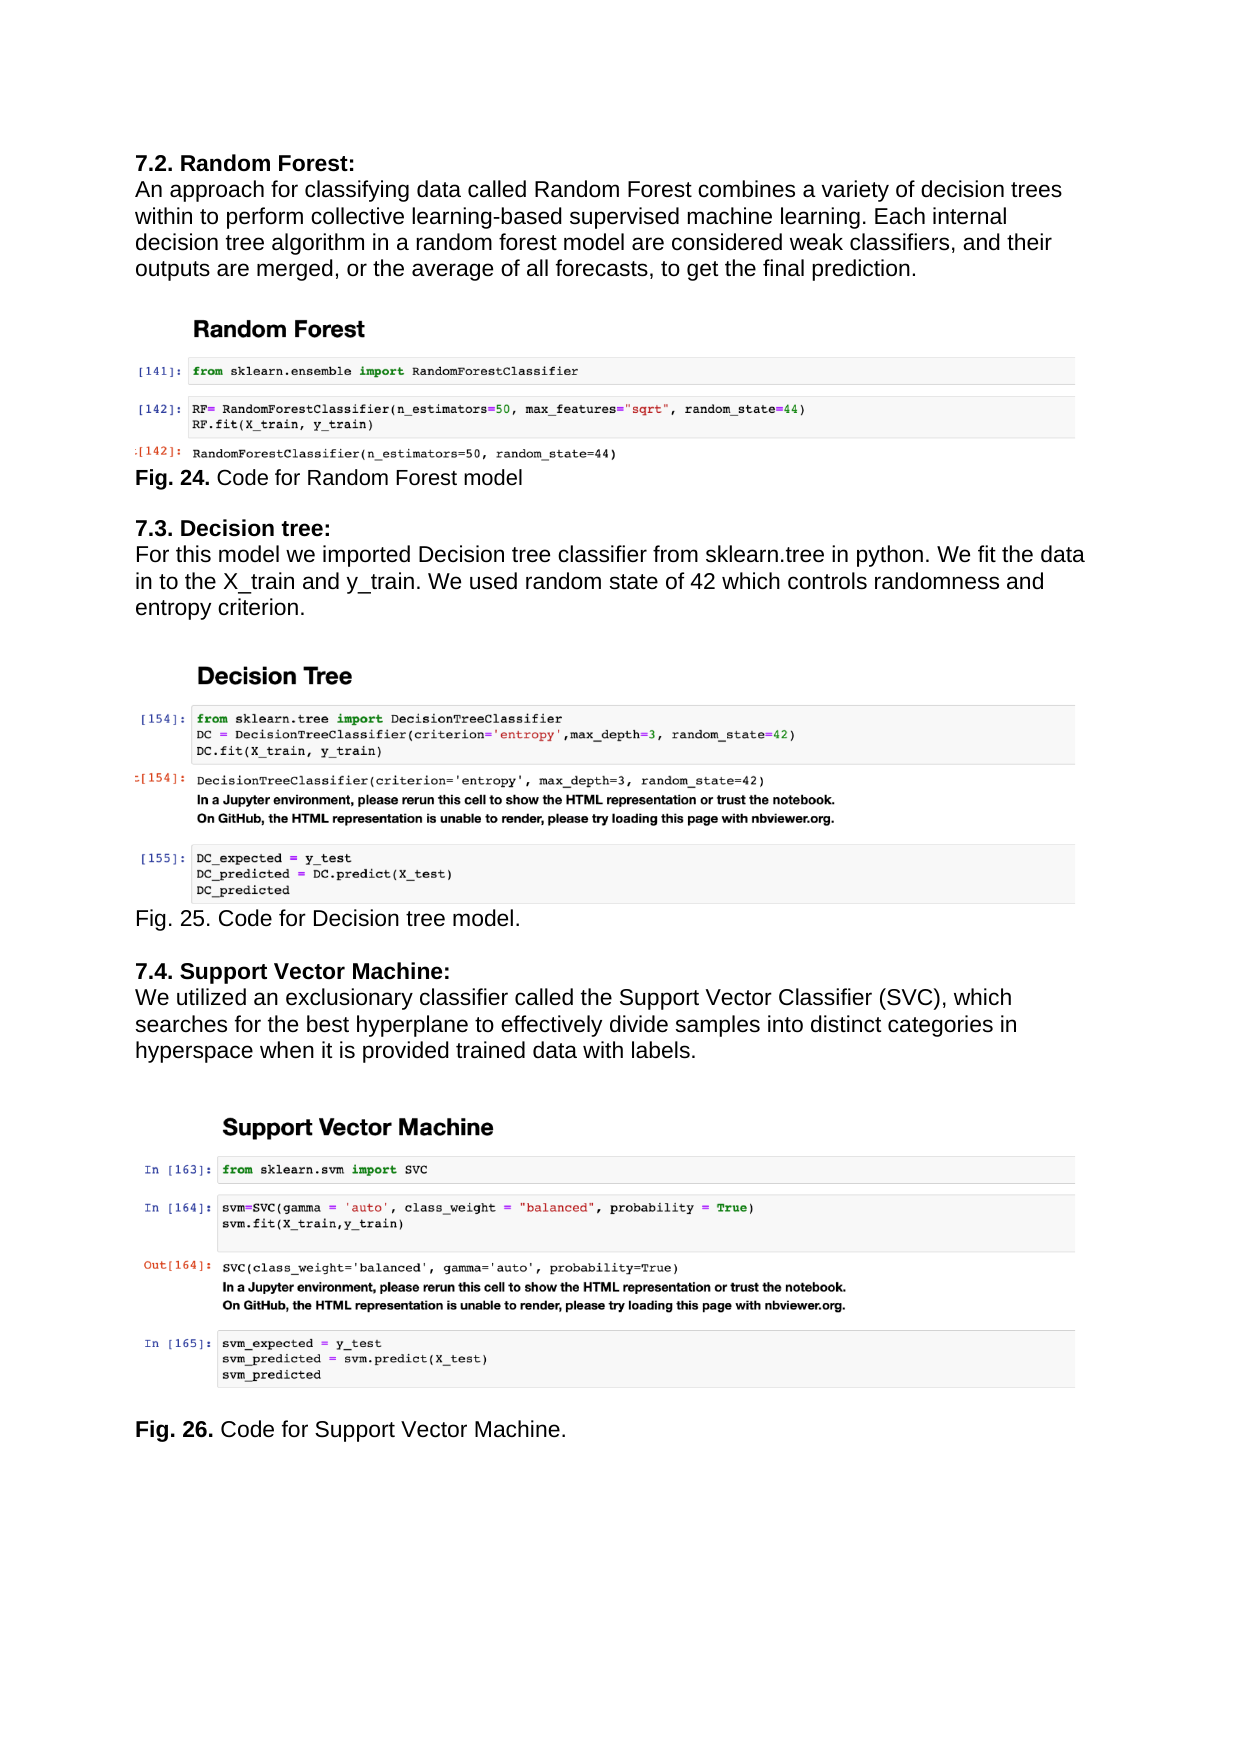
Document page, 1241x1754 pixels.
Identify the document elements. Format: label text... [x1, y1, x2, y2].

text Fig. 25. Code for Decision tree model. [135, 905, 1090, 931]
text An approach for classifying data called Random Forest combines a variety of decision trees within to perform collective learning-based supervised machine learning. Each internal decision tree algorithm in a random forest model are considered weak classifiers, and their outputs are merged, or the average of all forecasts, to get the final prediction. [135, 176, 1090, 282]
text Fig. 24. Code for Random Forest model [135, 465, 1090, 490]
text 7.4. Support Vector Machine: [135, 958, 1090, 984]
text Fig. 26. Code for Support Vector Machine. [135, 1416, 1090, 1442]
text 7.2. Random Forest: [135, 150, 1090, 176]
picture [135, 646, 1076, 906]
picture [135, 308, 1076, 465]
text For this model we imported Decision tree classifier from sklearn.tree in python. We fit the data in to the X_train and y_train. We used random state of 42 which controls randomness and entropy criterion. [135, 541, 1090, 621]
picture [135, 1089, 1076, 1390]
text We utilized an exclusionary classifier called the Support Vector Classifier (SVC), which searches for the best hyperplane to effectively divide samples into distinct categories in hyperspace when it is provided trained data with labels. [135, 984, 1090, 1063]
text 7.3. Decision tree: [135, 515, 1090, 541]
